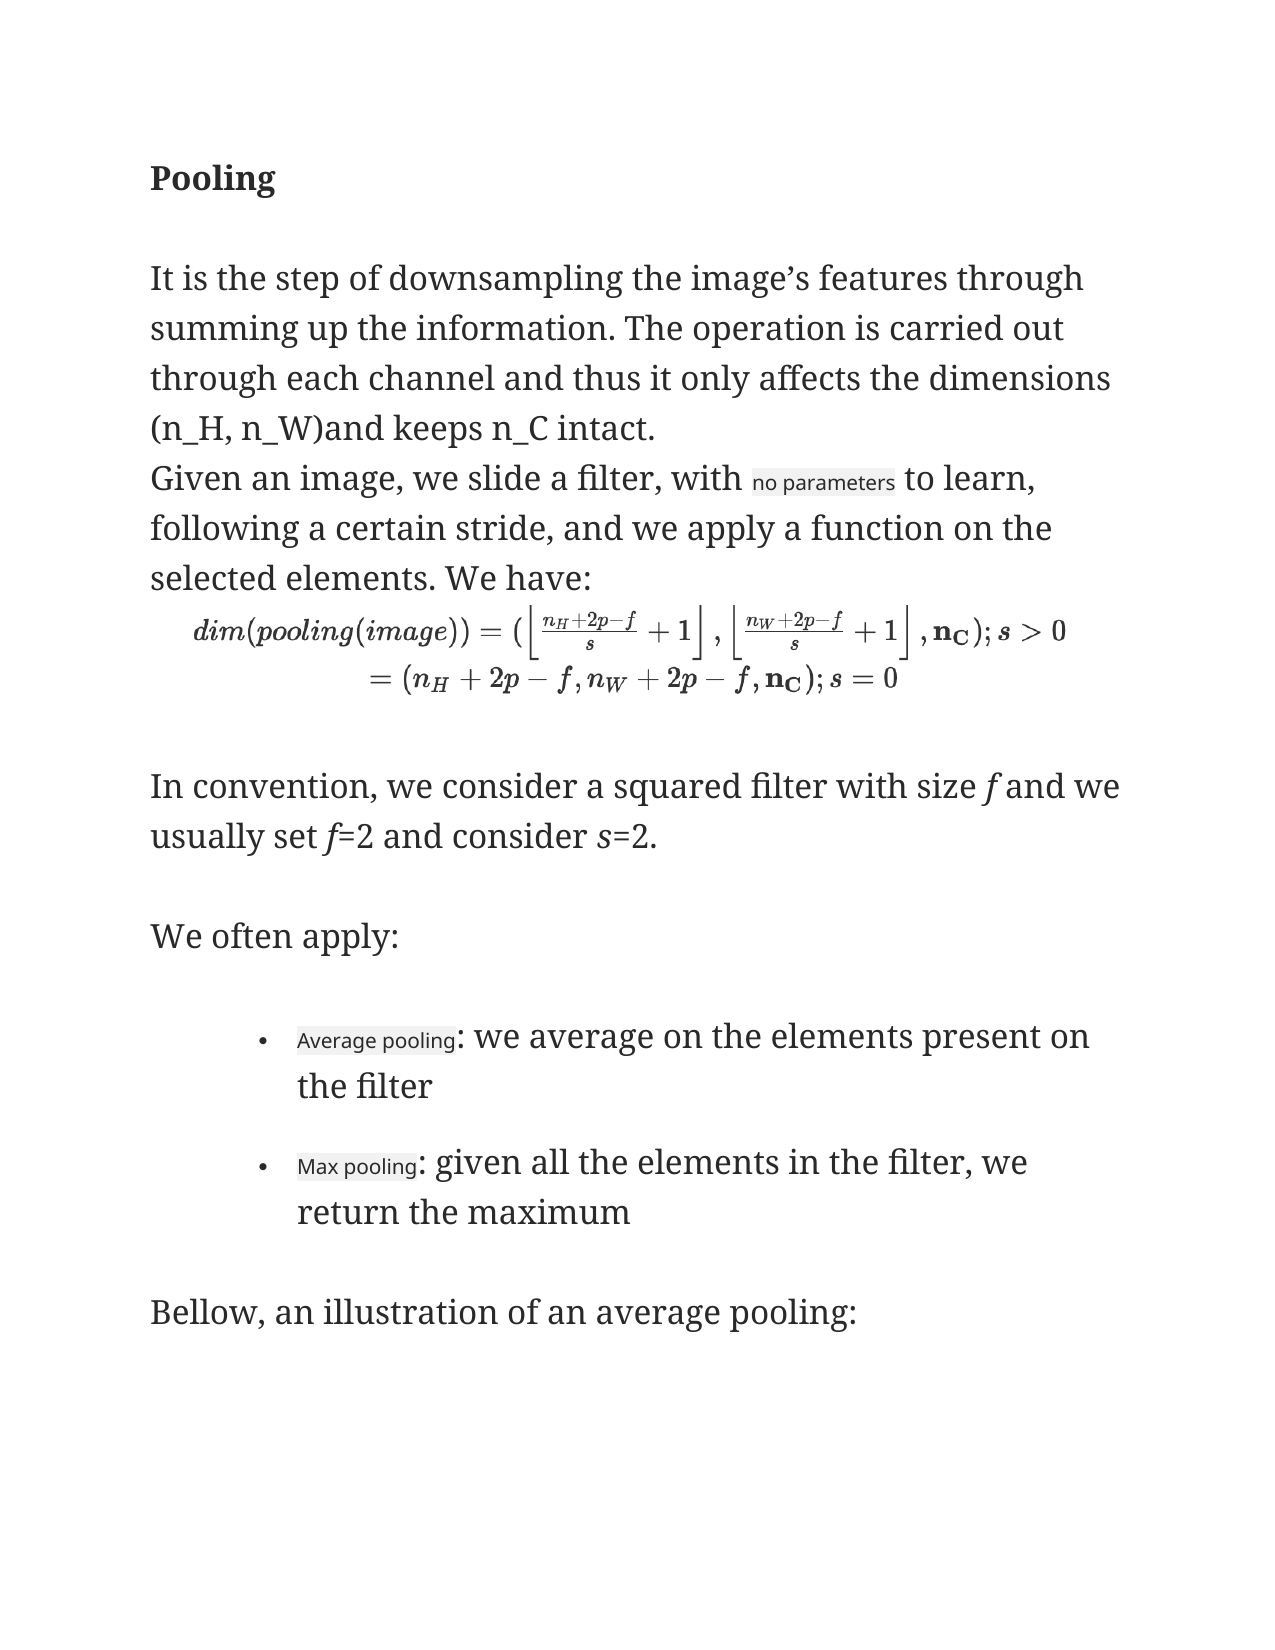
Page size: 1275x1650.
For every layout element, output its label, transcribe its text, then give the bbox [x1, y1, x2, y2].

list Max pooling: given all the elements in the filter, we return the maximum [259, 1134, 1125, 1234]
list Average pooling: we average on the elements present on the filter [259, 1008, 1125, 1108]
text Bellow, an illustration of an average pooling: [150, 1284, 1125, 1334]
text We often apply: [150, 908, 1125, 958]
text In convention, we consider a squared filter with size f and we usually set f=2 and consider s=2. [150, 758, 1125, 858]
picture [150, 600, 1125, 709]
text It is the step of downsampling the image’s features through summing up the information. The operation is carried out through each channel and thus it only affects the dimensions (n_H, n_W)and keeps n_C intact. Given an image, we slide a filter, with no parameters to learn, following a certain stride, and we apply a function on the selected elements. We have: [150, 250, 1125, 600]
text Pooling [150, 150, 1125, 200]
